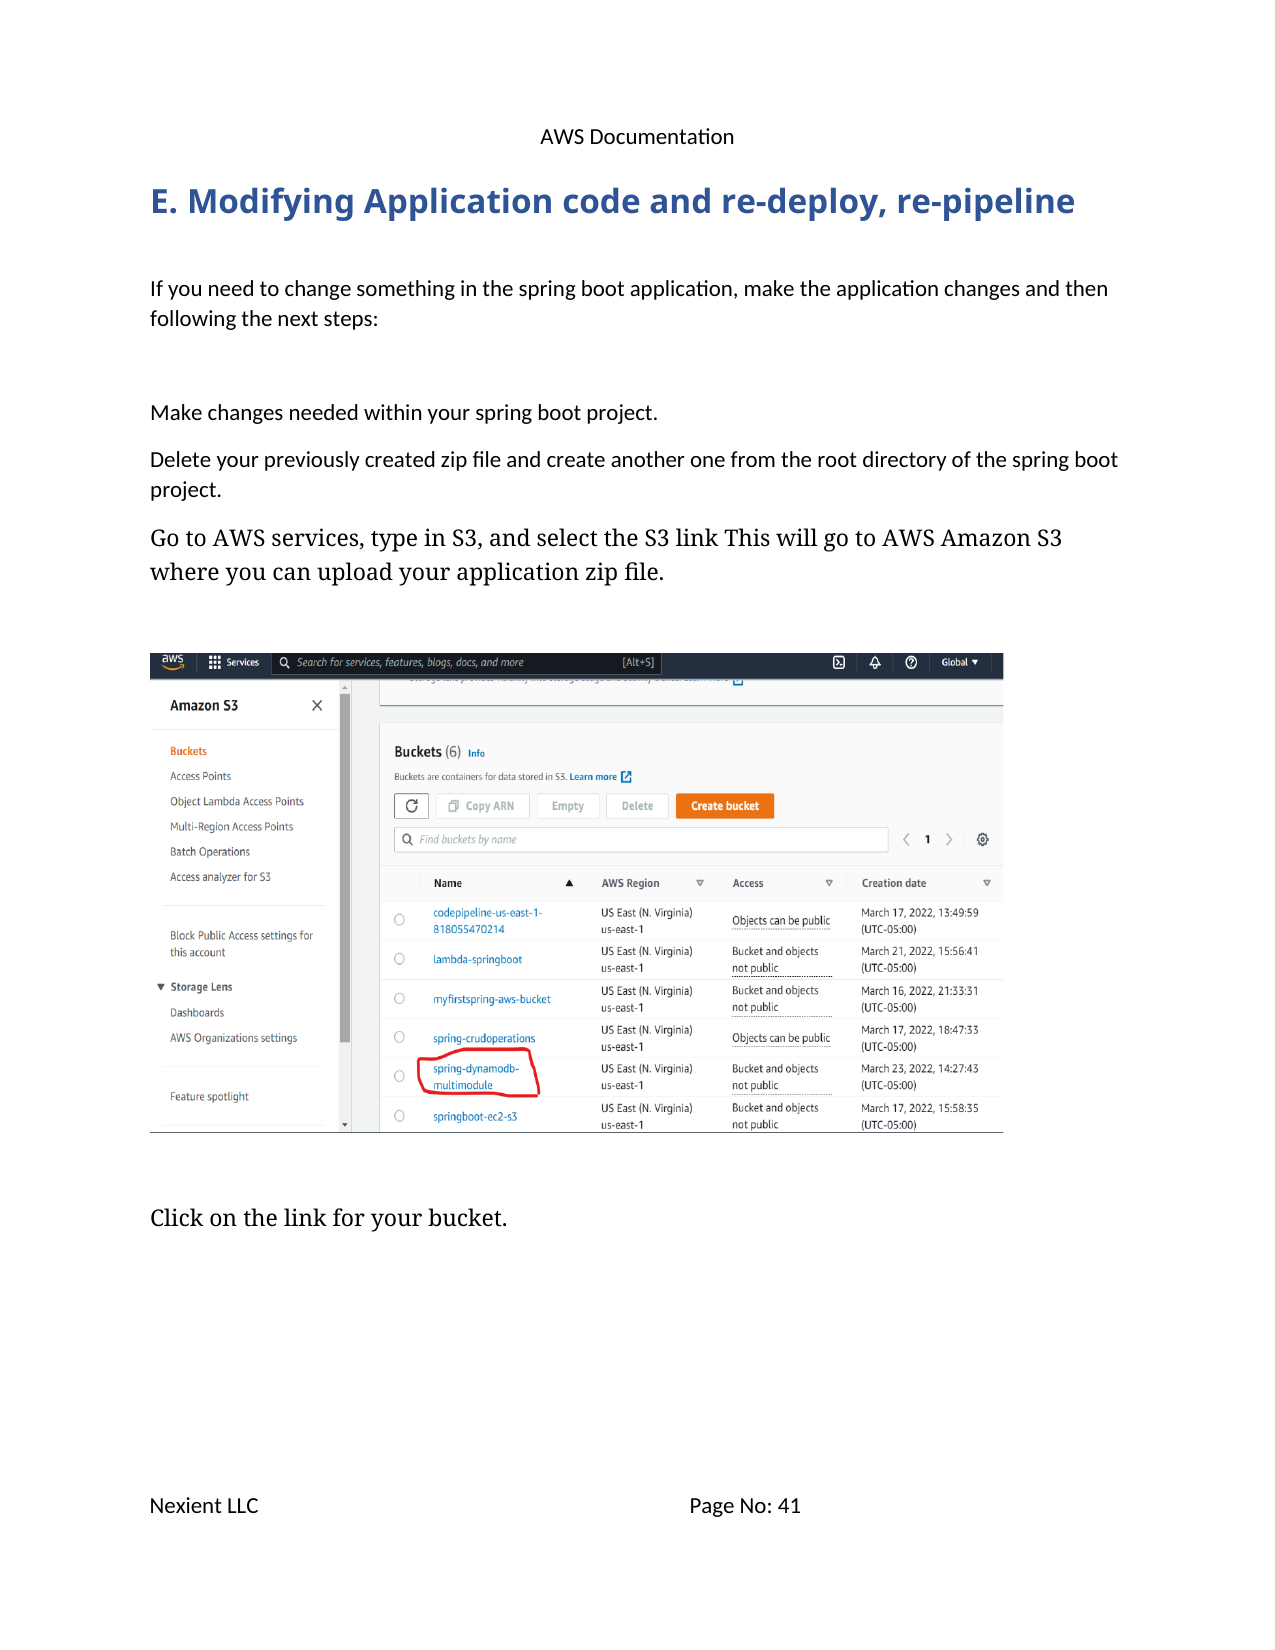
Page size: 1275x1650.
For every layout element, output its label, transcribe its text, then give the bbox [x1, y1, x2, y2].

text If you need to change something in the spring boot application, make the application changes and then following the next steps: [150, 274, 1125, 332]
text Delete your previously created zip file and create another one from the root directory of the spring boot project. [150, 445, 1125, 503]
picture [150, 653, 1004, 1133]
text Click on the link for your bucket. [150, 1202, 1125, 1233]
text Make changes needed within your spring boot project. [150, 398, 1125, 426]
subtitle E. Modifying Application code and re-deploy, re-pipeline [150, 178, 1125, 223]
text Go to AWS services, type in S3, and select the S3 link This will go to AWS Amazon S3 where you can upload your application zip file. [150, 522, 1125, 587]
